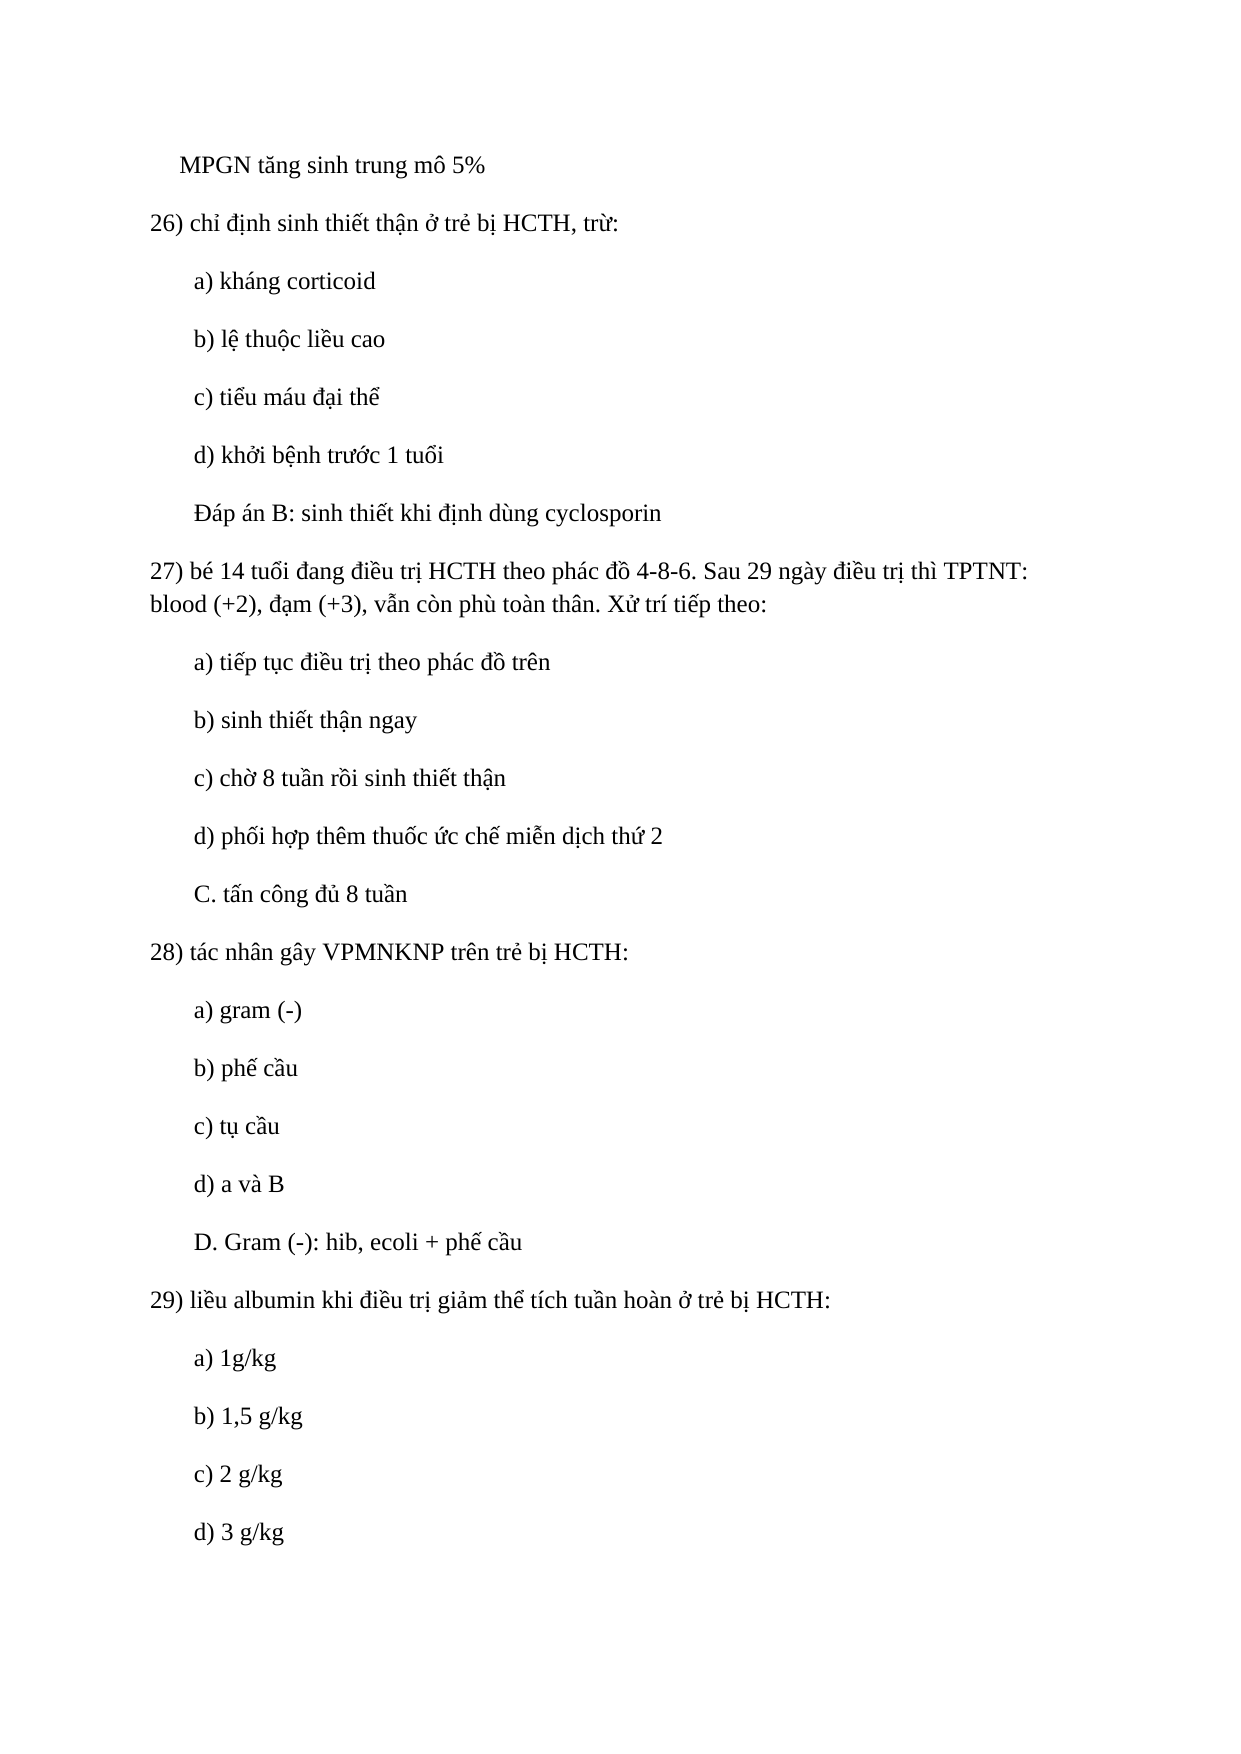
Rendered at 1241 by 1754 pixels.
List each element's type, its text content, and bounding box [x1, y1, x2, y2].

text a) tiếp tục điều trị theo phác đồ trên [194, 647, 1090, 676]
text c) tụ cầu [194, 1111, 1090, 1140]
text Đáp án B: sinh thiết khi định dùng cyclosporin [194, 498, 1090, 527]
text 28) tác nhân gây VPMNKNP trên trẻ bị HCTH: [150, 937, 1090, 966]
text a) kháng corticoid [194, 266, 1090, 295]
text d) khởi bệnh trước 1 tuổi [194, 440, 1090, 469]
text C. tấn công đủ 8 tuần [194, 879, 1090, 908]
text 29) liều albumin khi điều trị giảm thể tích tuần hoàn ở trẻ bị HCTH: [150, 1285, 1090, 1314]
text c) 2 g/kg [194, 1459, 1090, 1488]
text b) sinh thiết thận ngay [194, 705, 1090, 734]
text MPGN tăng sinh trung mô 5% [179, 150, 1090, 179]
text D. Gram (-): hib, ecoli + phế cầu [194, 1227, 1090, 1256]
text b) lệ thuộc liều cao [194, 324, 1090, 353]
text d) 3 g/kg [194, 1517, 1090, 1546]
text b) phế cầu [194, 1053, 1090, 1082]
text d) a và B [194, 1169, 1090, 1198]
text b) 1,5 g/kg [194, 1401, 1090, 1430]
text c) tiểu máu đại thể [194, 382, 1090, 411]
text a) 1g/kg [194, 1343, 1090, 1372]
text d) phối hợp thêm thuốc ức chế miễn dịch thứ 2 [194, 821, 1090, 850]
text 26) chỉ định sinh thiết thận ở trẻ bị HCTH, trừ: [150, 208, 1090, 237]
text c) chờ 8 tuần rồi sinh thiết thận [194, 763, 1090, 792]
text 27) bé 14 tuổi đang điều trị HCTH theo phác đồ 4-8-6. Sau 29 ngày điều trị thì TPTNT: blood (+2), đạm (+3), vẫn còn phù toàn thân. Xử trí tiếp theo: [150, 556, 1090, 618]
text a) gram (-) [194, 995, 1090, 1024]
